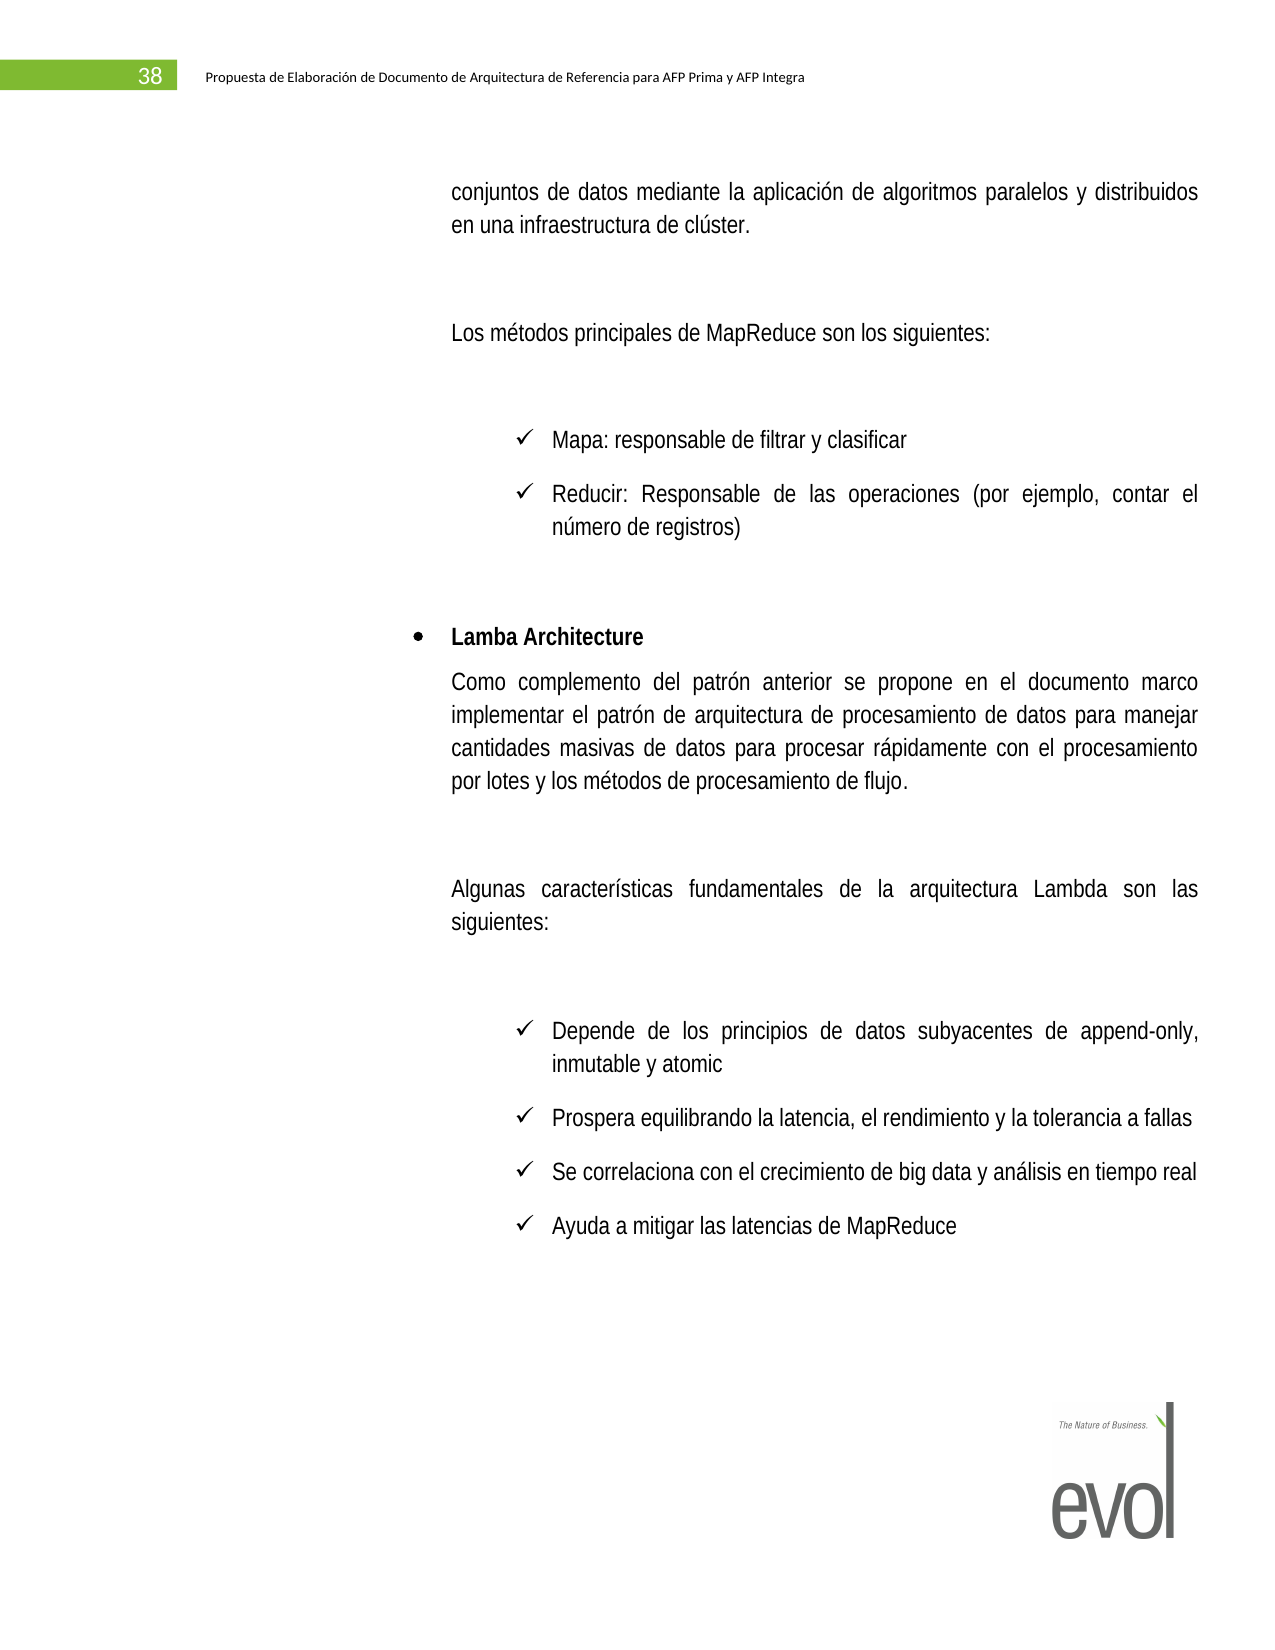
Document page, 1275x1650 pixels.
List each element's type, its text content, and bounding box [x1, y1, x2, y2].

text Algunas características fundamentales de la arquitectura Lambda son las siguientes: [451, 874, 1200, 935]
text Como complemento del patrón anterior se propone en el documento marco implementar el patrón de arquitectura de procesamiento de datos para manejar cantidades masivas de datos para procesar rápidamente con el procesamiento por lotes y los métodos de procesamiento de flujo. [451, 667, 1200, 795]
list Depende de los principios de datos subyacentes de append-only, inmutable y atomic [514, 1016, 1200, 1078]
list Se correlaciona con el crecimiento de big data y análisis en tiempo real [514, 1157, 1200, 1186]
list Ayuda a mitigar las latencias de MapReduce [514, 1211, 1200, 1240]
list Mapa: responsable de filtrar y clasificar [514, 425, 1200, 454]
list Reducir: Responsable de las operaciones (por ejemplo, contar el número de registros) [514, 479, 1200, 541]
list Lamba Architecture [414, 622, 1200, 651]
list Prospera equilibrando la latencia, el rendimiento y la tolerancia a fallas [514, 1103, 1200, 1132]
text Los métodos principales de MapReduce son los siguientes: [451, 318, 1200, 346]
picture [1052, 1402, 1174, 1539]
